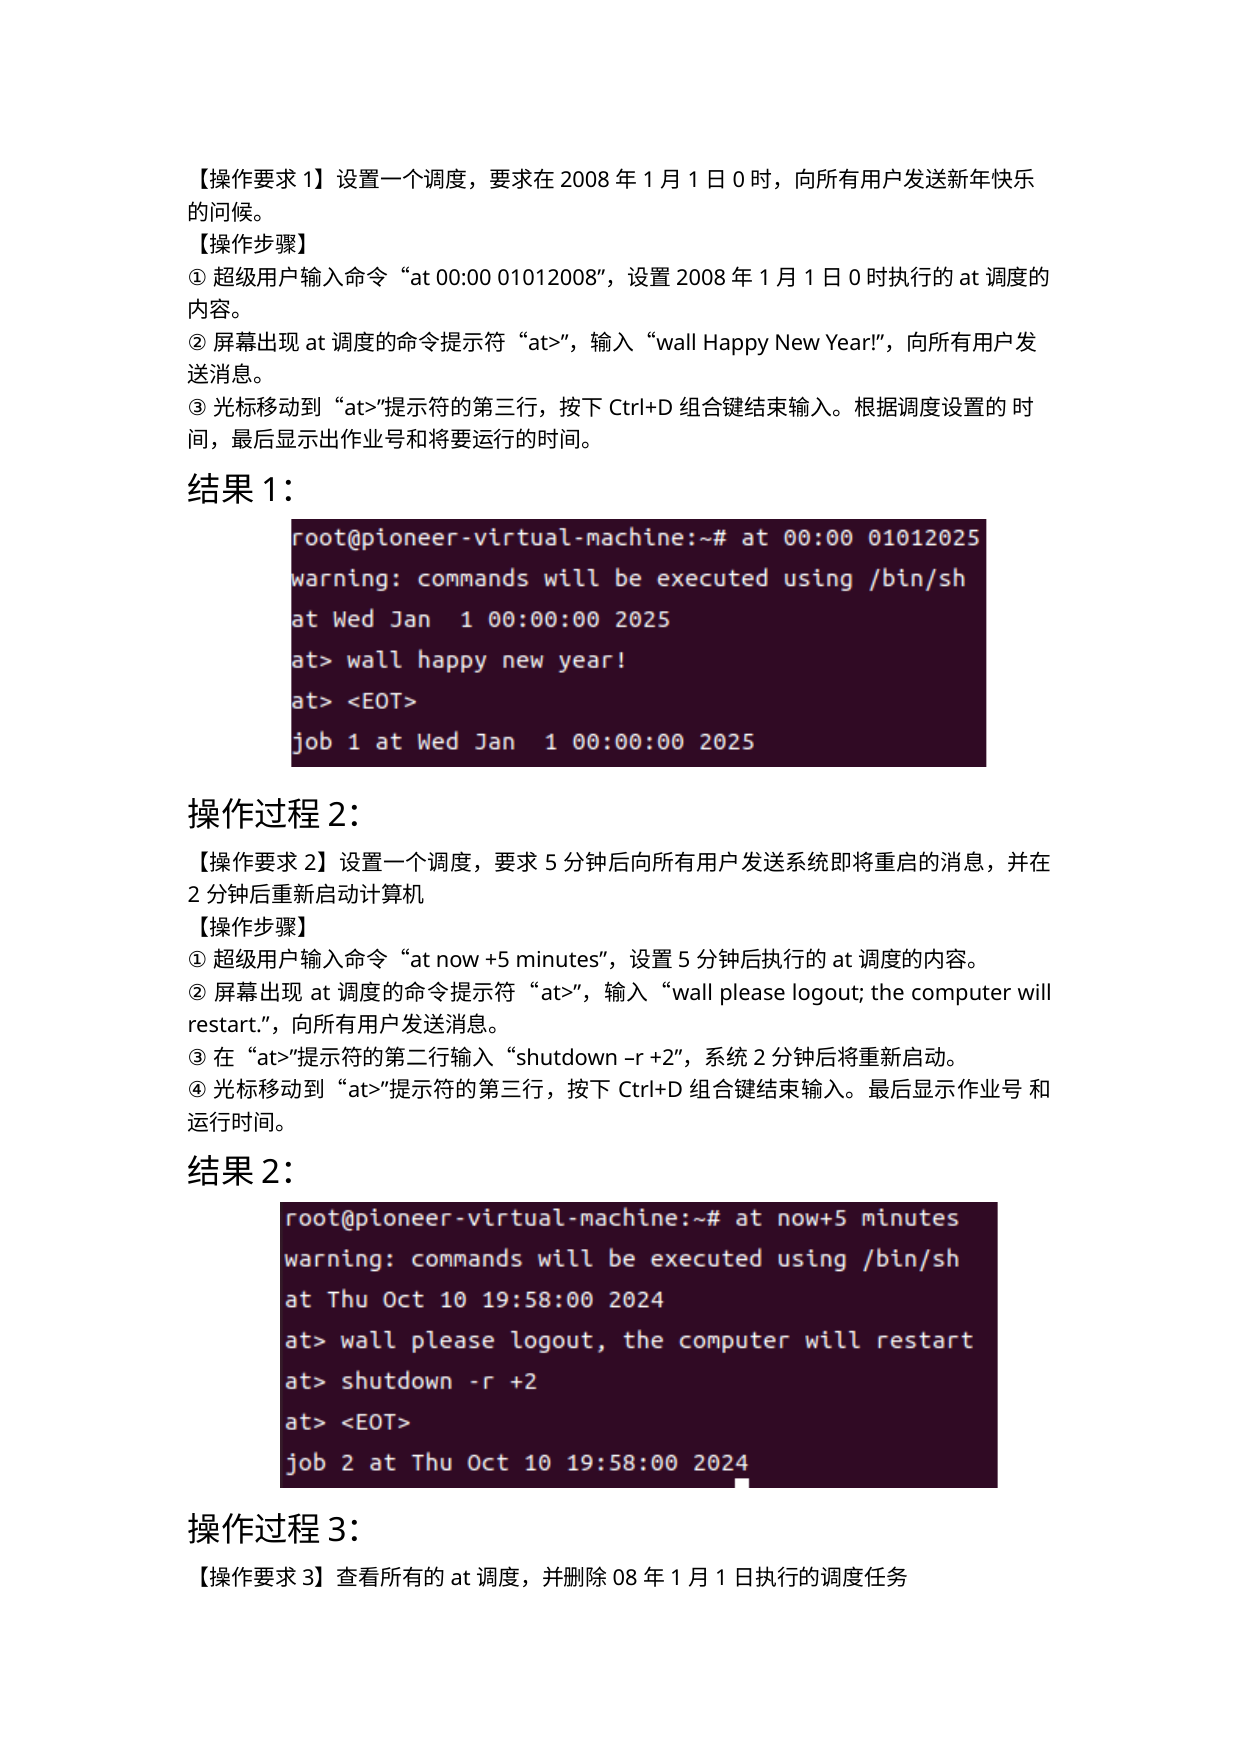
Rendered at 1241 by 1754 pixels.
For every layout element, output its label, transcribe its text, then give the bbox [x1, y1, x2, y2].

text 结果2： [187, 1137, 1053, 1202]
text 【操作步骤】 [187, 227, 1053, 259]
picture [280, 1202, 998, 1488]
picture [291, 519, 987, 767]
text 【操作要求 3】查看所有的 at 调度，并删除 08 年 1 月 1 日执行的调度任务 [187, 1559, 1053, 1592]
text 操作过程3： [187, 1494, 1053, 1559]
text 结果1： [187, 454, 1053, 519]
text 【操作要求 1】设置一个调度，要求在 2008 年 1 月 1 日 0 时，向所有用户发送新年快乐的问候。 [187, 162, 1053, 227]
text ② 屏幕出现 at 调度的命令提示符“at>”，输入“wall Happy New Year!”，向所有用户发送消息。 [187, 324, 1053, 389]
text ② 屏幕出现 at 调度的命令提示符“at>”，输入“wall please logout; the computer will restart.”，向所有用户发送消息。 [187, 974, 1053, 1039]
text 操作过程2： [187, 779, 1053, 844]
text ③ 光标移动到“at>”提示符的第三行，按下 Ctrl+D 组合键结束输入。根据调度设置的 时间，最后显示出作业号和将要运行的时间。 [187, 389, 1053, 454]
text ① 超级用户输入命令“at now +5 minutes”，设置 5 分钟后执行的 at 调度的内容。 [187, 942, 1053, 974]
text 【操作步骤】 [187, 909, 1053, 942]
text 【操作要求 2】设置一个调度，要求 5 分钟后向所有用户发送系统即将重启的消息，并在 2 分钟后重新启动计算机 [187, 844, 1053, 909]
text ③ 在“at>”提示符的第二行输入“shutdown –r +2”，系统 2 分钟后将重新启动。 [187, 1039, 1053, 1072]
text ① 超级用户输入命令“at 00:00 01012008”，设置 2008 年 1 月 1 日 0 时执行的 at 调度的内容。 [187, 259, 1053, 324]
text ④ 光标移动到“at>”提示符的第三行，按下 Ctrl+D 组合键结束输入。最后显示作业号 和运行时间。 [187, 1072, 1053, 1137]
